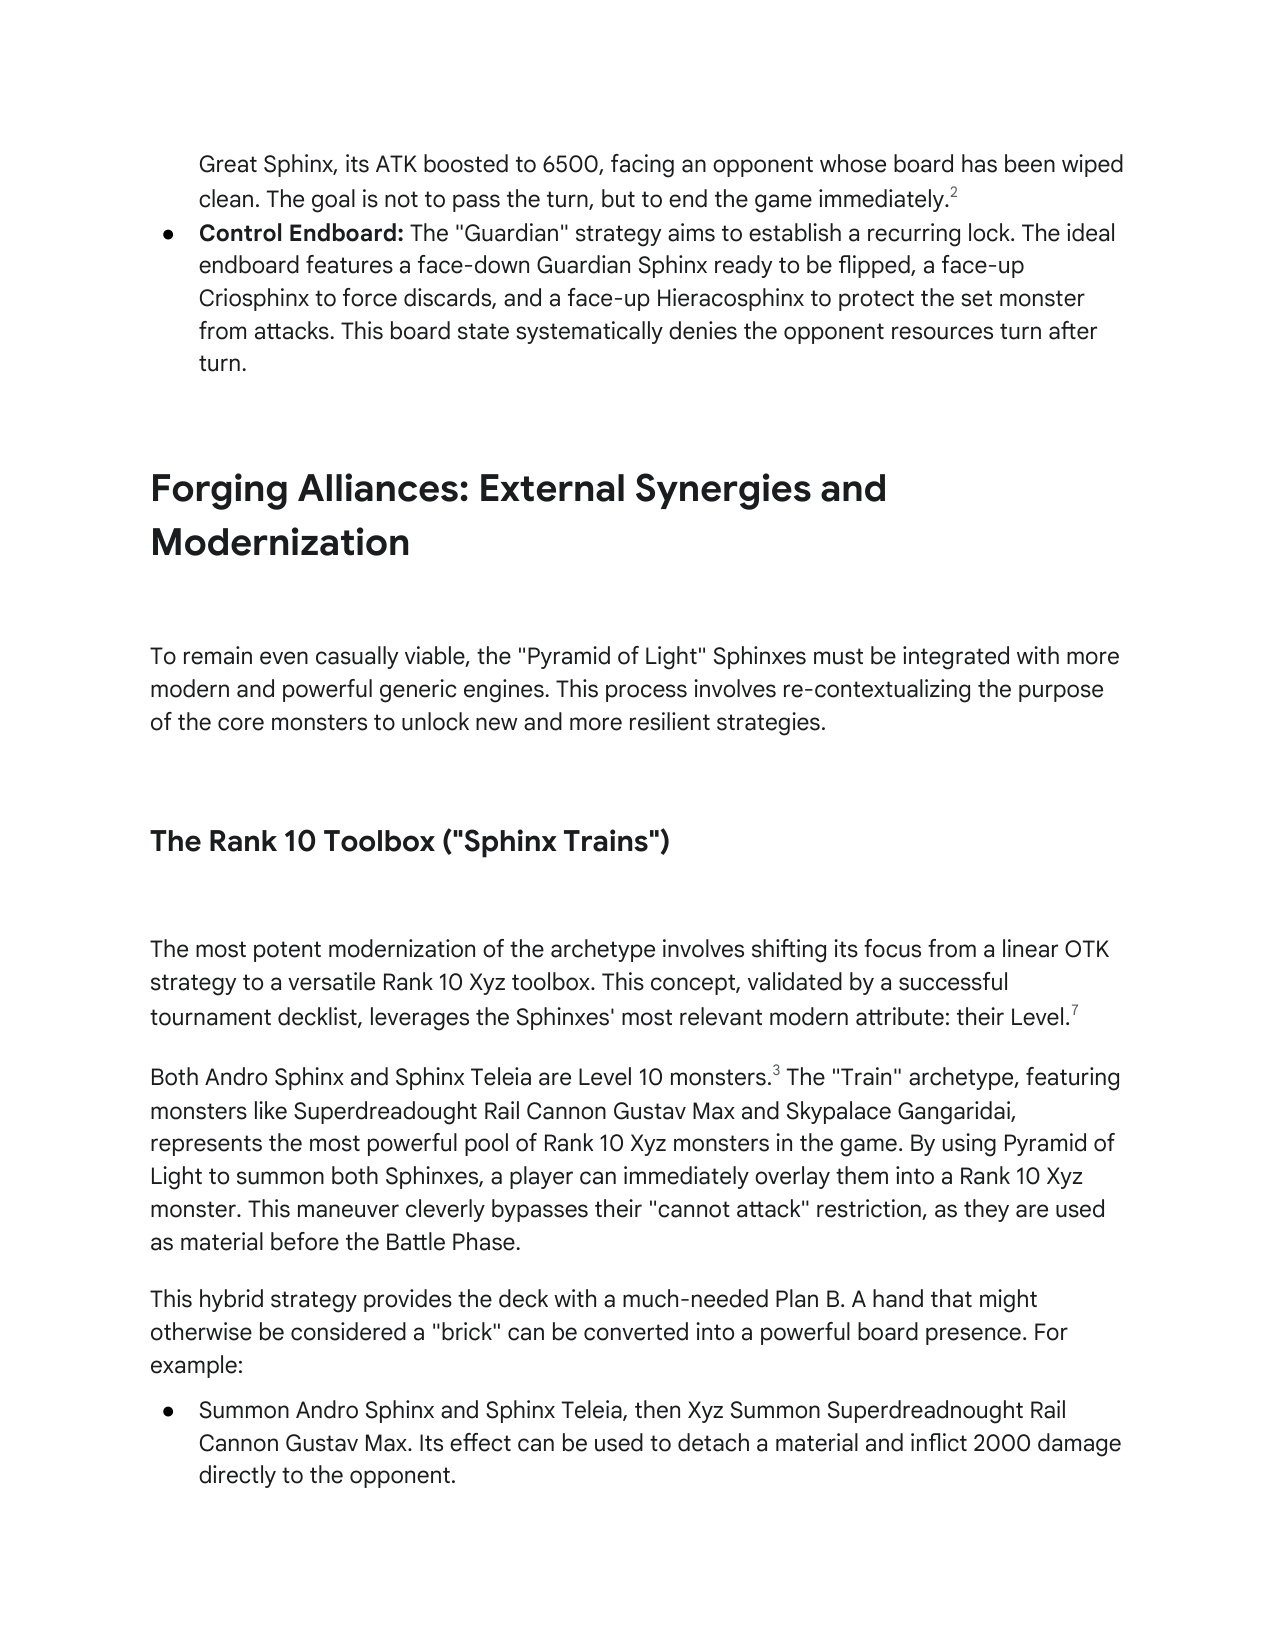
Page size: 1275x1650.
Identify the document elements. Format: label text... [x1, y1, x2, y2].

subtitle Forging Alliances: External Synergies and Modernization [150, 465, 1125, 566]
list Summon Andro Sphinx and Sphinx Teleia, then Xyz Summon Superdreadnought Rail Cannon Gustav Max. Its effect can be used to detach a material and inflict 2000 damage directly to the opponent. [161, 1396, 1125, 1490]
text Both Andro Sphinx and Sphinx Teleia are Level 10 monsters.3 The "Train" archetype, featuring monsters like Superdreadought Rail Cannon Gustav Max and Skypalace Gangaridai, represents the most powerful pool of Rank 10 Xyz monsters in the game. By using Pyramid of Light to summon both Sphinxes, a player can immediately overlay them into a Rank 10 Xyz monster. This maneuver cleverly bypasses their "cannot attack" restriction, as they are used as material before the Battle Phase. [150, 1062, 1125, 1257]
text To remain even casually viable, the "Pyramid of Light" Sphinxes must be integrated with more modern and powerful generic engines. This process involves re-contextualizing the purpose of the core monsters to unlock new and more resilient strategies. [150, 642, 1125, 737]
list Control Endboard: The "Guardian" strategy aims to establish a recurring lock. The ideal endboard features a face-down Guardian Sphinx ready to be flipped, a face-up Criosphinx to force discards, and a face-up Hieracosphinx to protect the set monster from attacks. This board state systematically denies the opponent resources turn after turn. [161, 219, 1125, 378]
text This hybrid strategy provides the deck with a much-needed Plan B. A hand that might otherwise be considered a "brick" can be converted into a powerful board presence. For example: [150, 1286, 1125, 1380]
text The most potent modernization of the archetype involves shifting its focus from a linear OTK strategy to a versatile Rank 10 Xyz toolbox. This concept, validated by a successful tournament decklist, leverages the Sphinxes' most relevant modern attribute: their Level.7 [150, 935, 1125, 1032]
subtitle The Rank 10 Toolbox ("Sphinx Trains") [150, 823, 1125, 860]
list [161, 150, 1125, 214]
